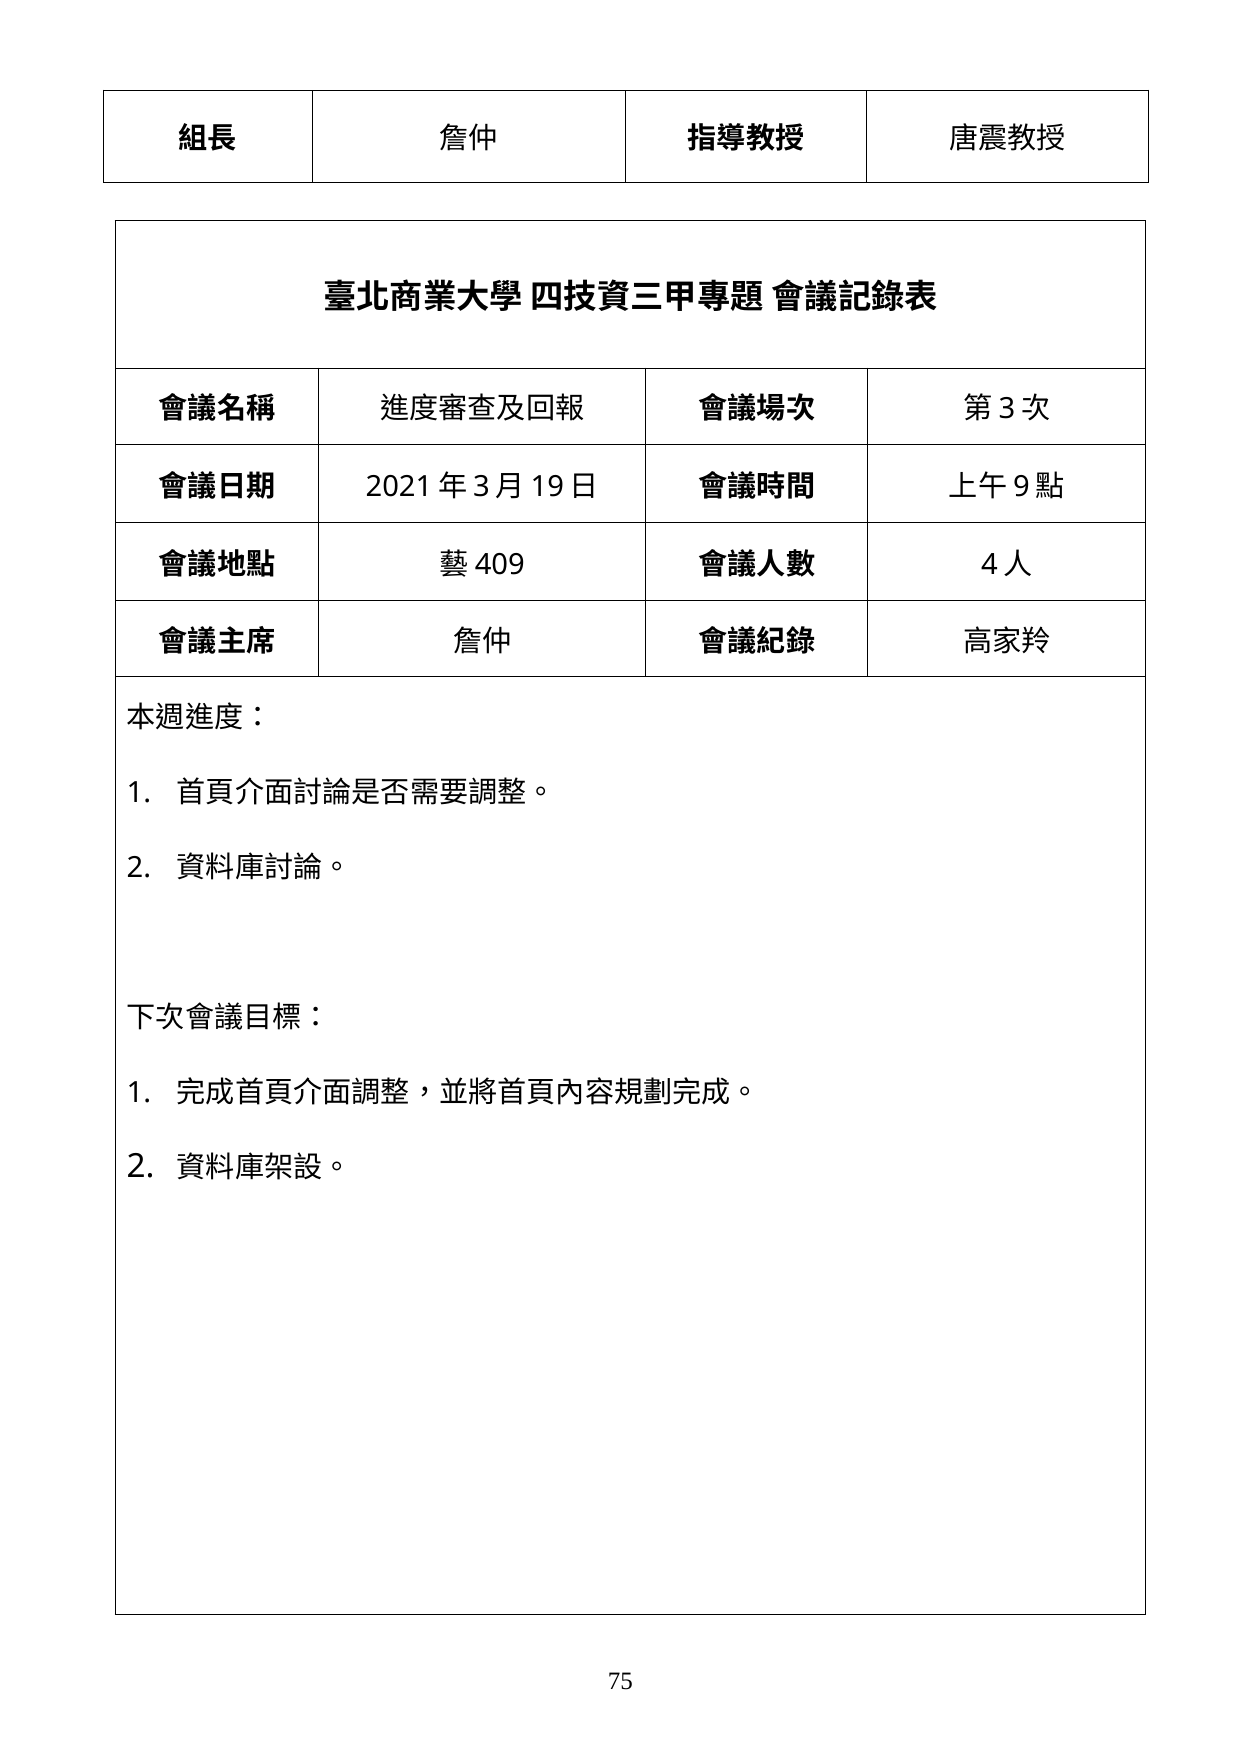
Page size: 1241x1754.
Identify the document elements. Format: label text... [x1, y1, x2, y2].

table_cell 會議主席 [116, 601, 318, 676]
table_cell 指導教授 [626, 91, 866, 182]
table_cell 詹仲 [319, 601, 645, 676]
table_cell 本週進度： 首頁介面討論是否需要調整。 資料庫討論。 下次會議目標： 完成首頁介面調整，並將首頁內容規劃完成。 資料庫架設。 [116, 677, 1145, 1614]
table_cell 上午9點 [868, 445, 1145, 522]
table_cell 2021年3月19日 [319, 445, 645, 522]
table_cell 詹仲 [313, 91, 625, 182]
table_cell 4人 [868, 523, 1145, 600]
table_cell 會議人數 [646, 523, 867, 600]
table_cell 組長 [104, 91, 312, 182]
table_cell 第3次 [868, 369, 1145, 443]
table_cell 會議日期 [116, 445, 318, 522]
table_cell 進度審查及回報 [319, 369, 645, 443]
table_cell 會議時間 [646, 445, 867, 522]
table_cell 唐震教授 [867, 91, 1148, 182]
table_cell 會議名稱 [116, 369, 318, 443]
table_cell 會議紀錄 [646, 601, 867, 676]
table_cell 會議場次 [646, 369, 867, 443]
table_cell 高家羚 [868, 601, 1145, 676]
table_header 臺北商業大學 四技資三甲專題 會議記錄表 [116, 221, 1145, 367]
table_cell 藝409 [319, 523, 645, 600]
table_cell 會議地點 [116, 523, 318, 600]
